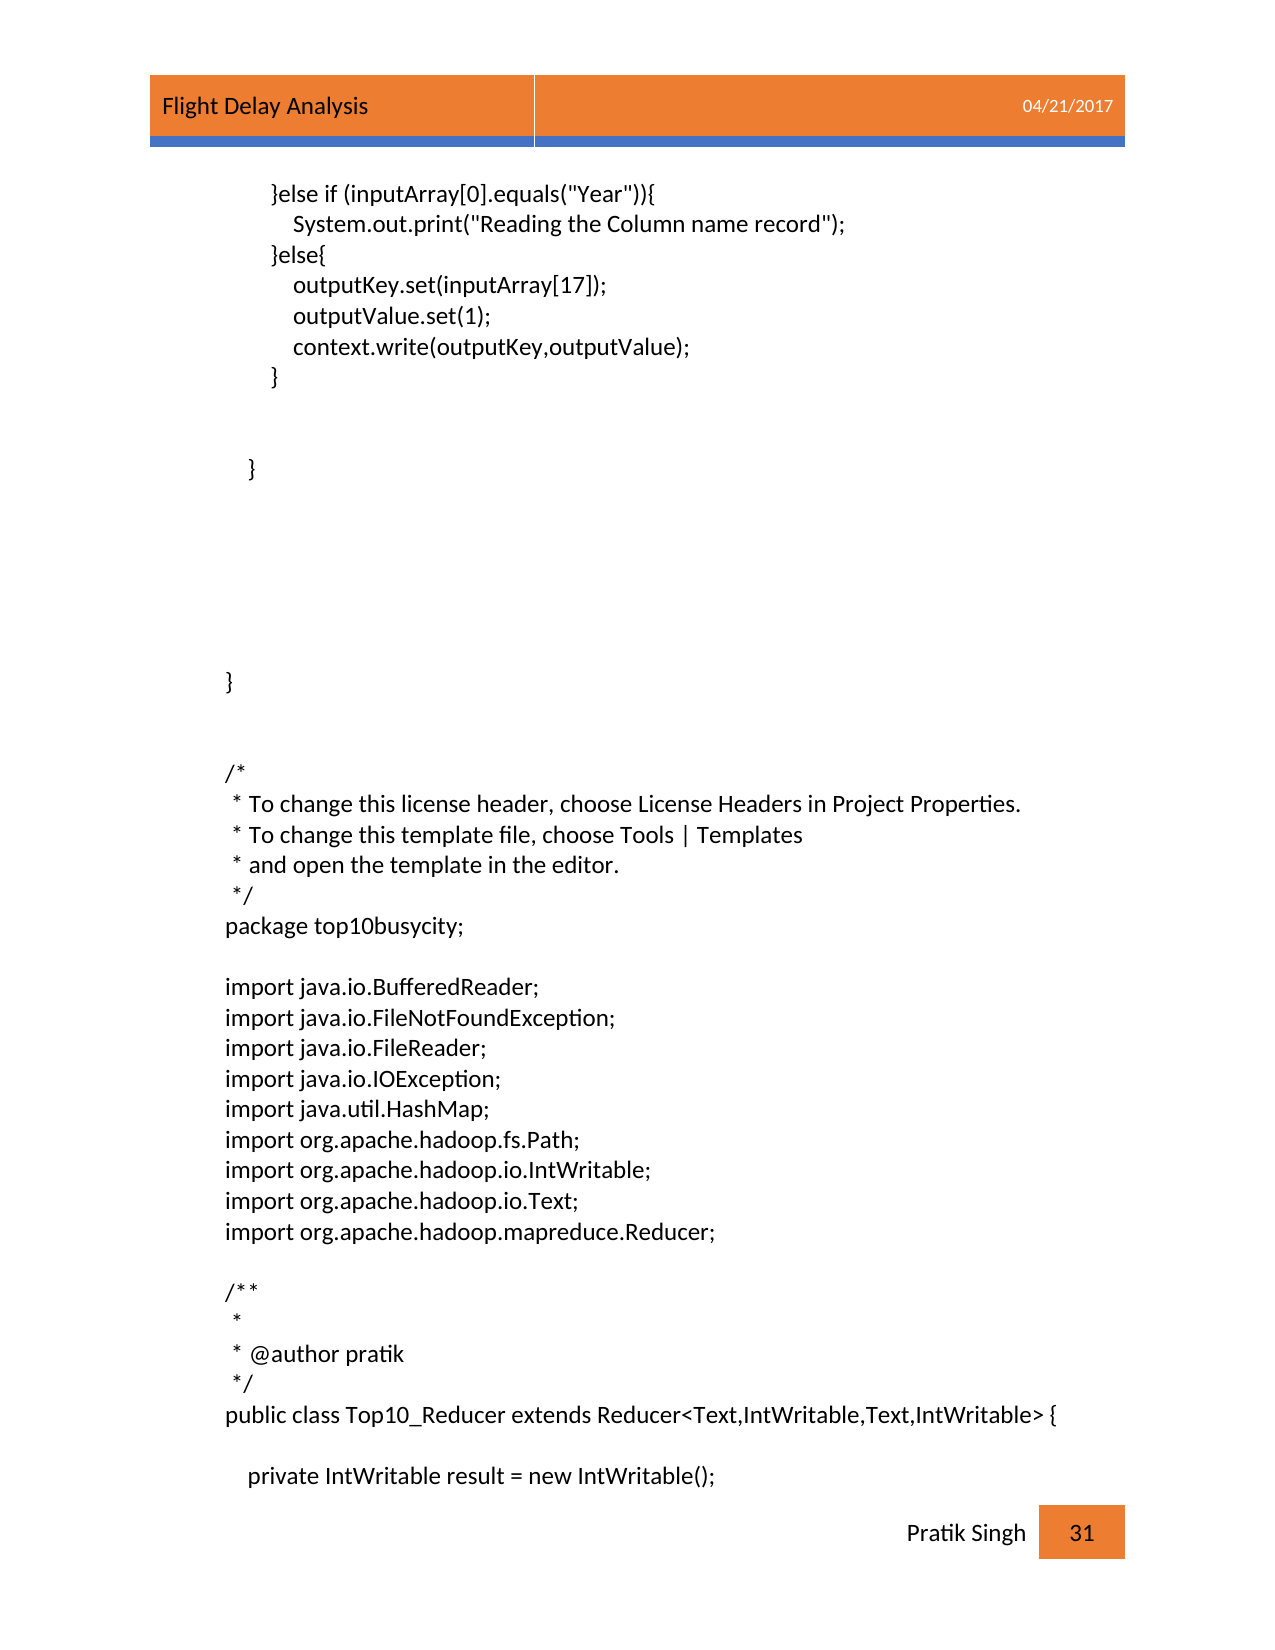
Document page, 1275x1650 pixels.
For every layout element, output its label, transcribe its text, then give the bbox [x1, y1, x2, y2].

list import java.io.FileNotFoundException; [225, 1002, 1125, 1033]
list */ [225, 1368, 1125, 1399]
list } [225, 666, 1125, 697]
list import org.apache.hadoop.fs.Path; [225, 1124, 1125, 1155]
list import java.io.IOException; [225, 1063, 1125, 1094]
list outputKey.set(inputArray[17]); [225, 269, 1125, 300]
list import org.apache.hadoop.io.Text; [225, 1185, 1125, 1216]
list private IntWritable result = new IntWritable(); [225, 1460, 1125, 1490]
list package top10busycity; [225, 911, 1125, 941]
list import org.apache.hadoop.mapreduce.Reducer; [225, 1216, 1125, 1246]
list */ [225, 880, 1125, 911]
list * @author pratik [225, 1338, 1125, 1368]
list context.write(outputKey,outputValue); [225, 331, 1125, 361]
list /** [225, 1277, 1125, 1307]
list * To change this template file, choose Tools | Templates [225, 819, 1125, 849]
list public class Top10_Reducer extends Reducer<Text,IntWritable,Text,IntWritable> { [225, 1399, 1125, 1429]
list outputValue.set(1); [225, 300, 1125, 331]
list import java.io.BufferedReader; [225, 972, 1125, 1002]
list /* [225, 758, 1125, 788]
list * and open the template in the editor. [225, 849, 1125, 880]
list import java.io.FileReader; [225, 1033, 1125, 1063]
list } [225, 453, 1125, 483]
list }else{ [225, 239, 1125, 269]
list }else if (inputArray[0].equals("Year")){ [225, 178, 1125, 208]
list } [225, 361, 1125, 392]
list * [225, 1307, 1125, 1338]
list System.out.print("Reading the Column name record"); [225, 208, 1125, 239]
list import java.util.HashMap; [225, 1094, 1125, 1124]
list import org.apache.hadoop.io.IntWritable; [225, 1155, 1125, 1185]
list * To change this license header, choose License Headers in Project Properties. [225, 788, 1125, 819]
